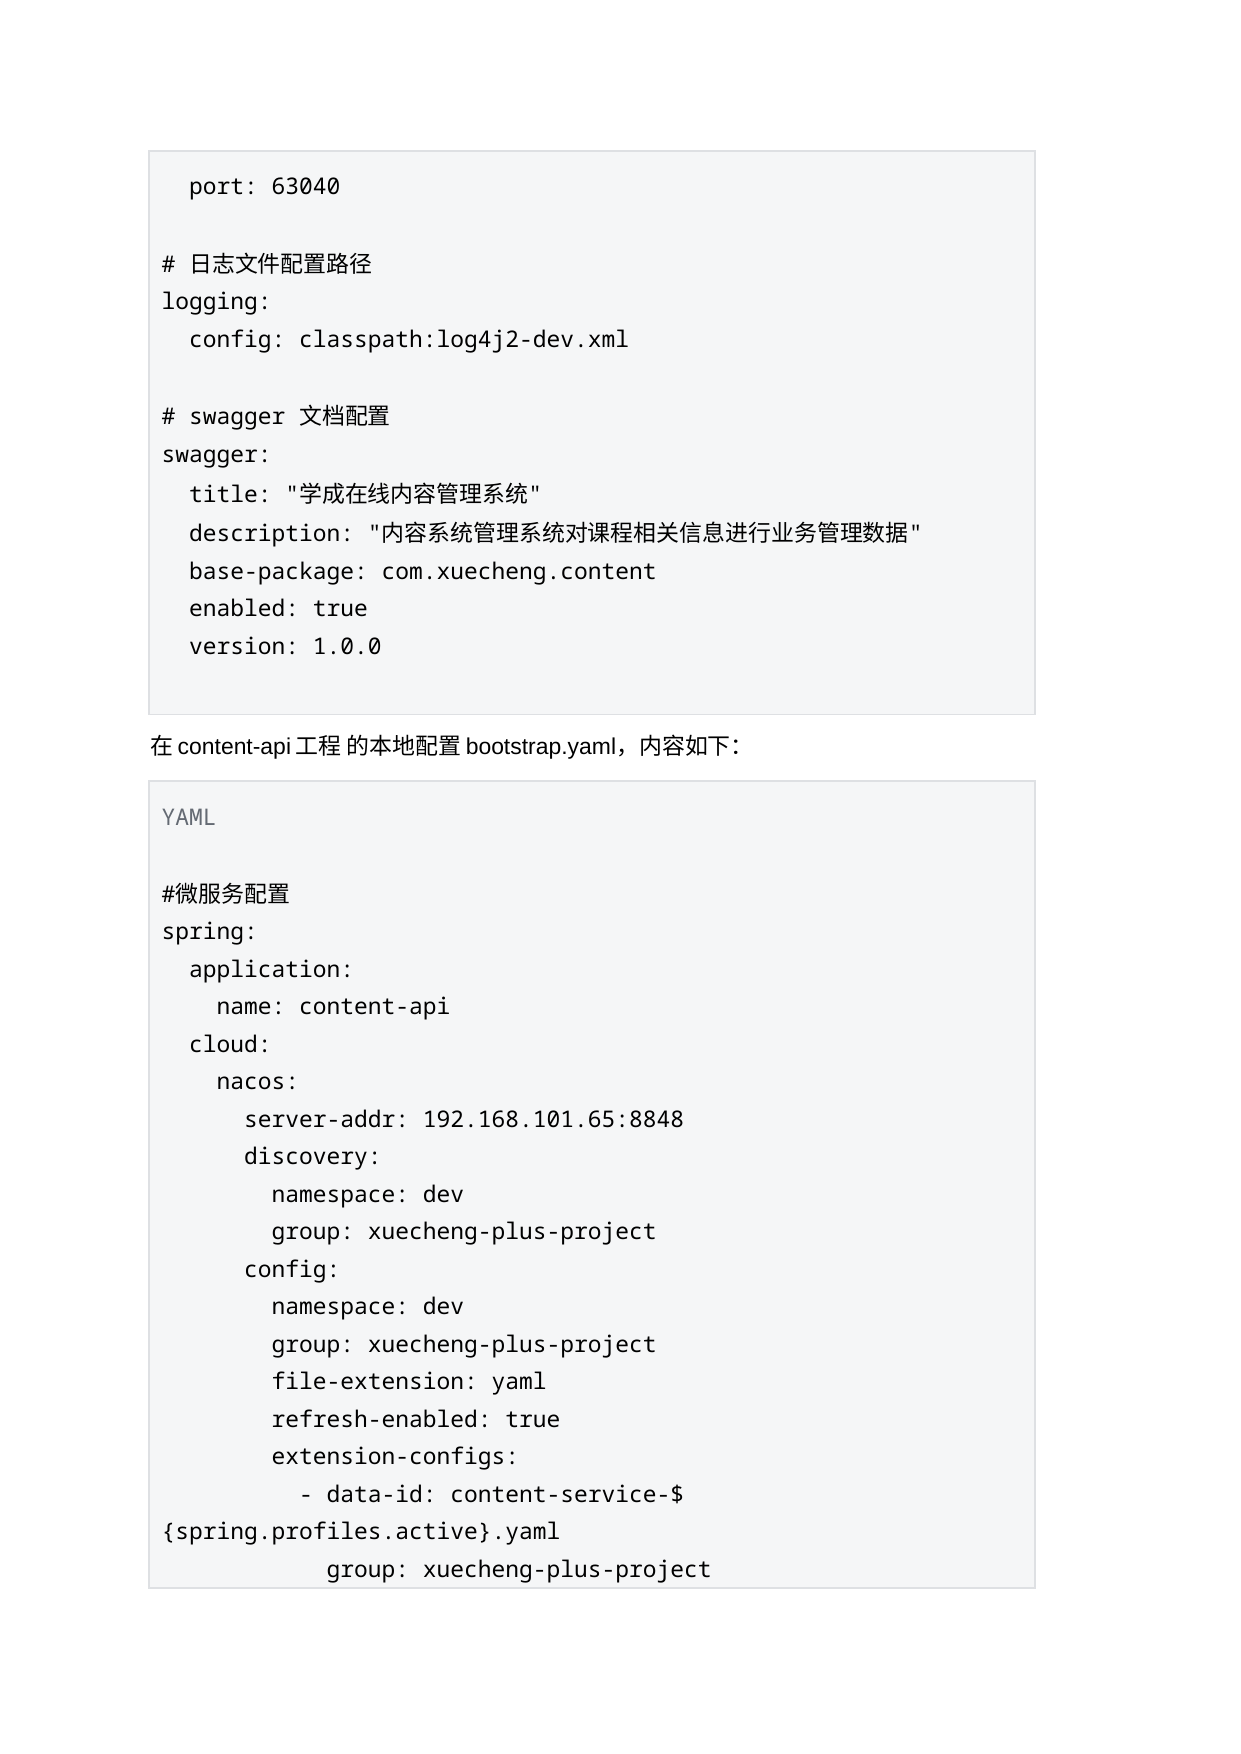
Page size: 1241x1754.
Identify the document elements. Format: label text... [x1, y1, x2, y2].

text 在content-api工程 的本地配置bootstrap.yaml，内容如下： [150, 728, 1090, 761]
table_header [150, 782, 1034, 1587]
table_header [150, 152, 1034, 714]
